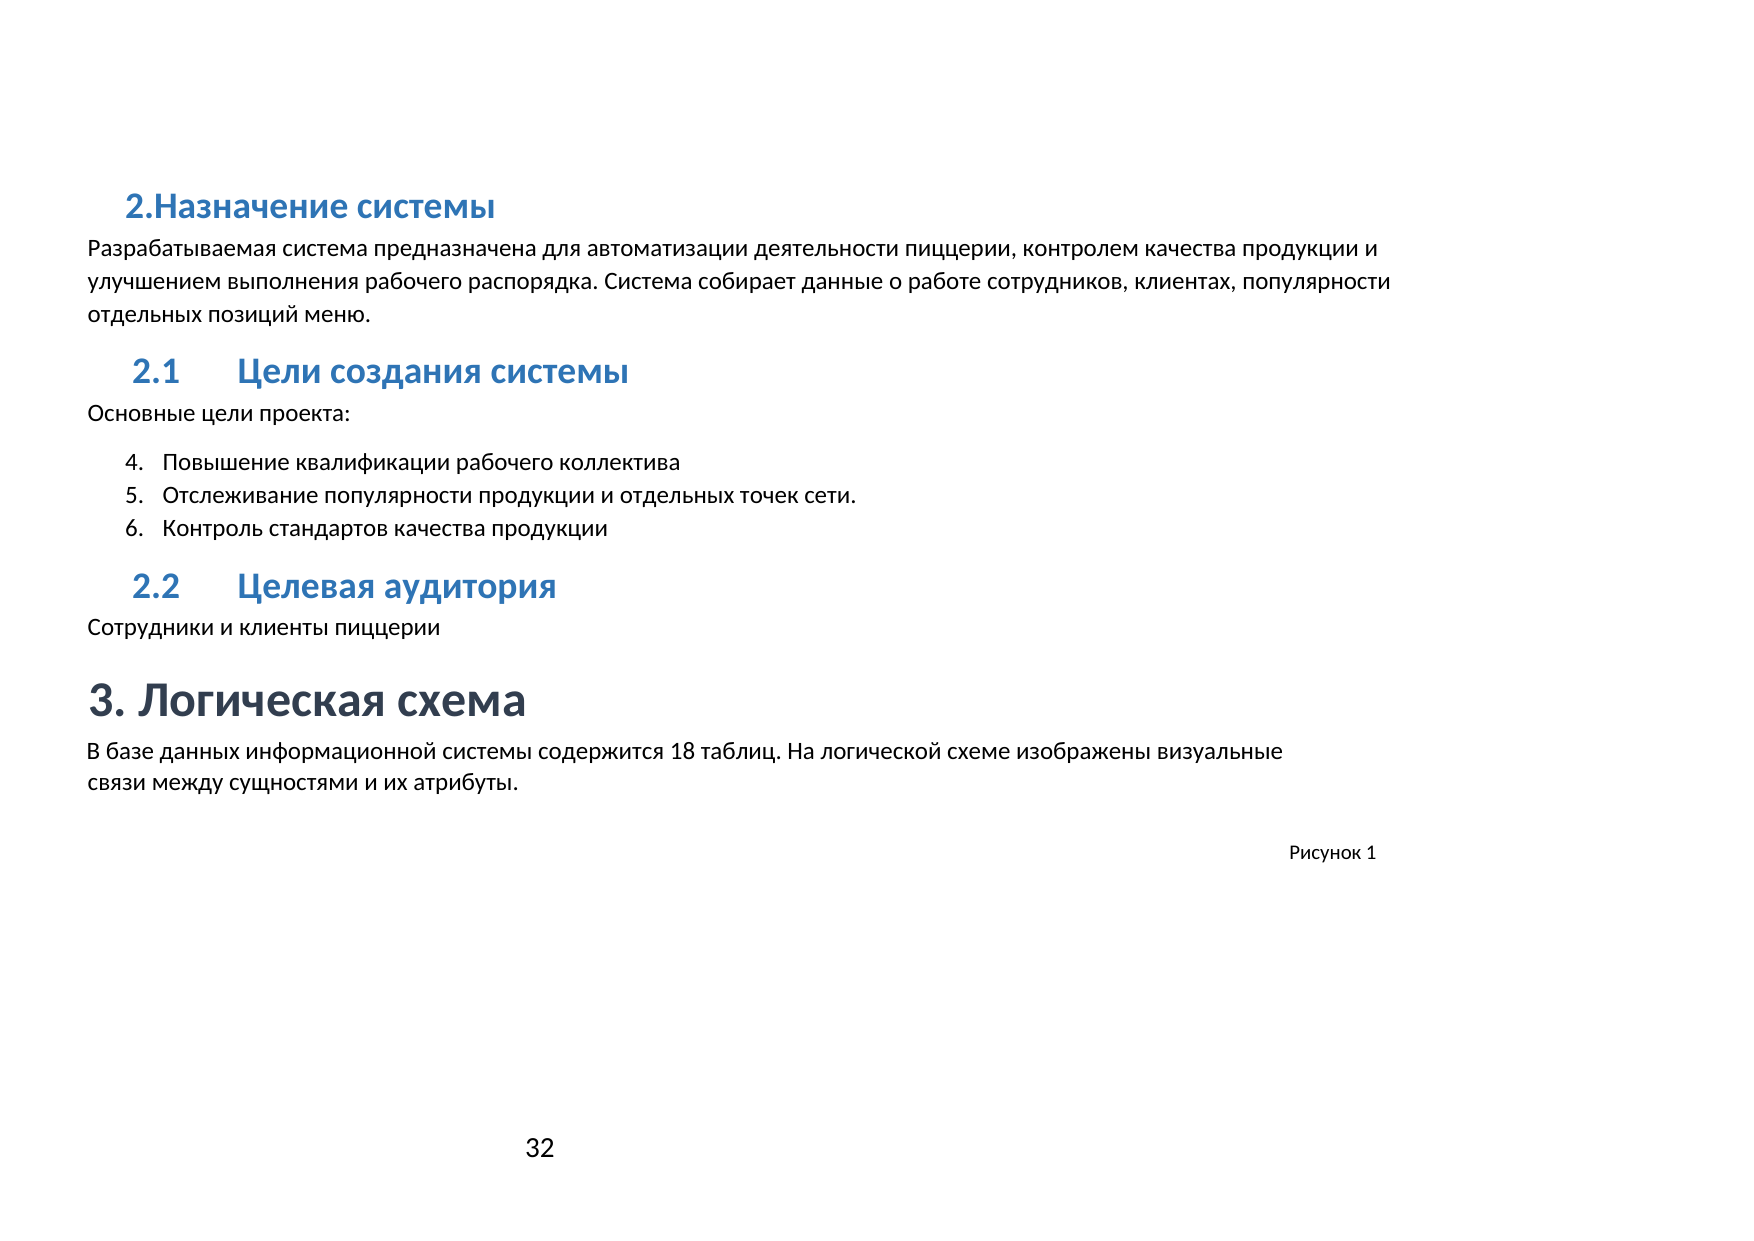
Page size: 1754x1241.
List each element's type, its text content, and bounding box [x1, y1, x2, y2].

text Сотрудники и клиенты пиццерии [87, 611, 1466, 642]
text В базе данных информационной системы содержится 18 таблиц. На логической схеме изображены визуальные связи между сущностями и их атрибуты. [86, 735, 1323, 797]
list Целевая аудитория [132, 562, 1466, 608]
list Контроль стандартов качества продукции [125, 512, 1466, 543]
text 2.Назначение системы [125, 182, 1466, 228]
subtitle 3. Логическая схема [88, 668, 1411, 729]
list Повышение квалификации рабочего коллектива [125, 446, 1466, 477]
text Разрабатываемая система предназначена для автоматизации деятельности пиццерии, контролем качества продукции и улучшением выполнения рабочего распорядка. Система собирает данные о работе сотрудников, клиентах, популярности отдельных позиций меню. [87, 232, 1466, 328]
list Цели создания системы [132, 347, 1466, 393]
text Основные цели проекта: [87, 397, 1466, 427]
text Рисунок 1 [87, 839, 1376, 865]
list Отслеживание популярности продукции и отдельных точек сети. [125, 479, 1466, 510]
